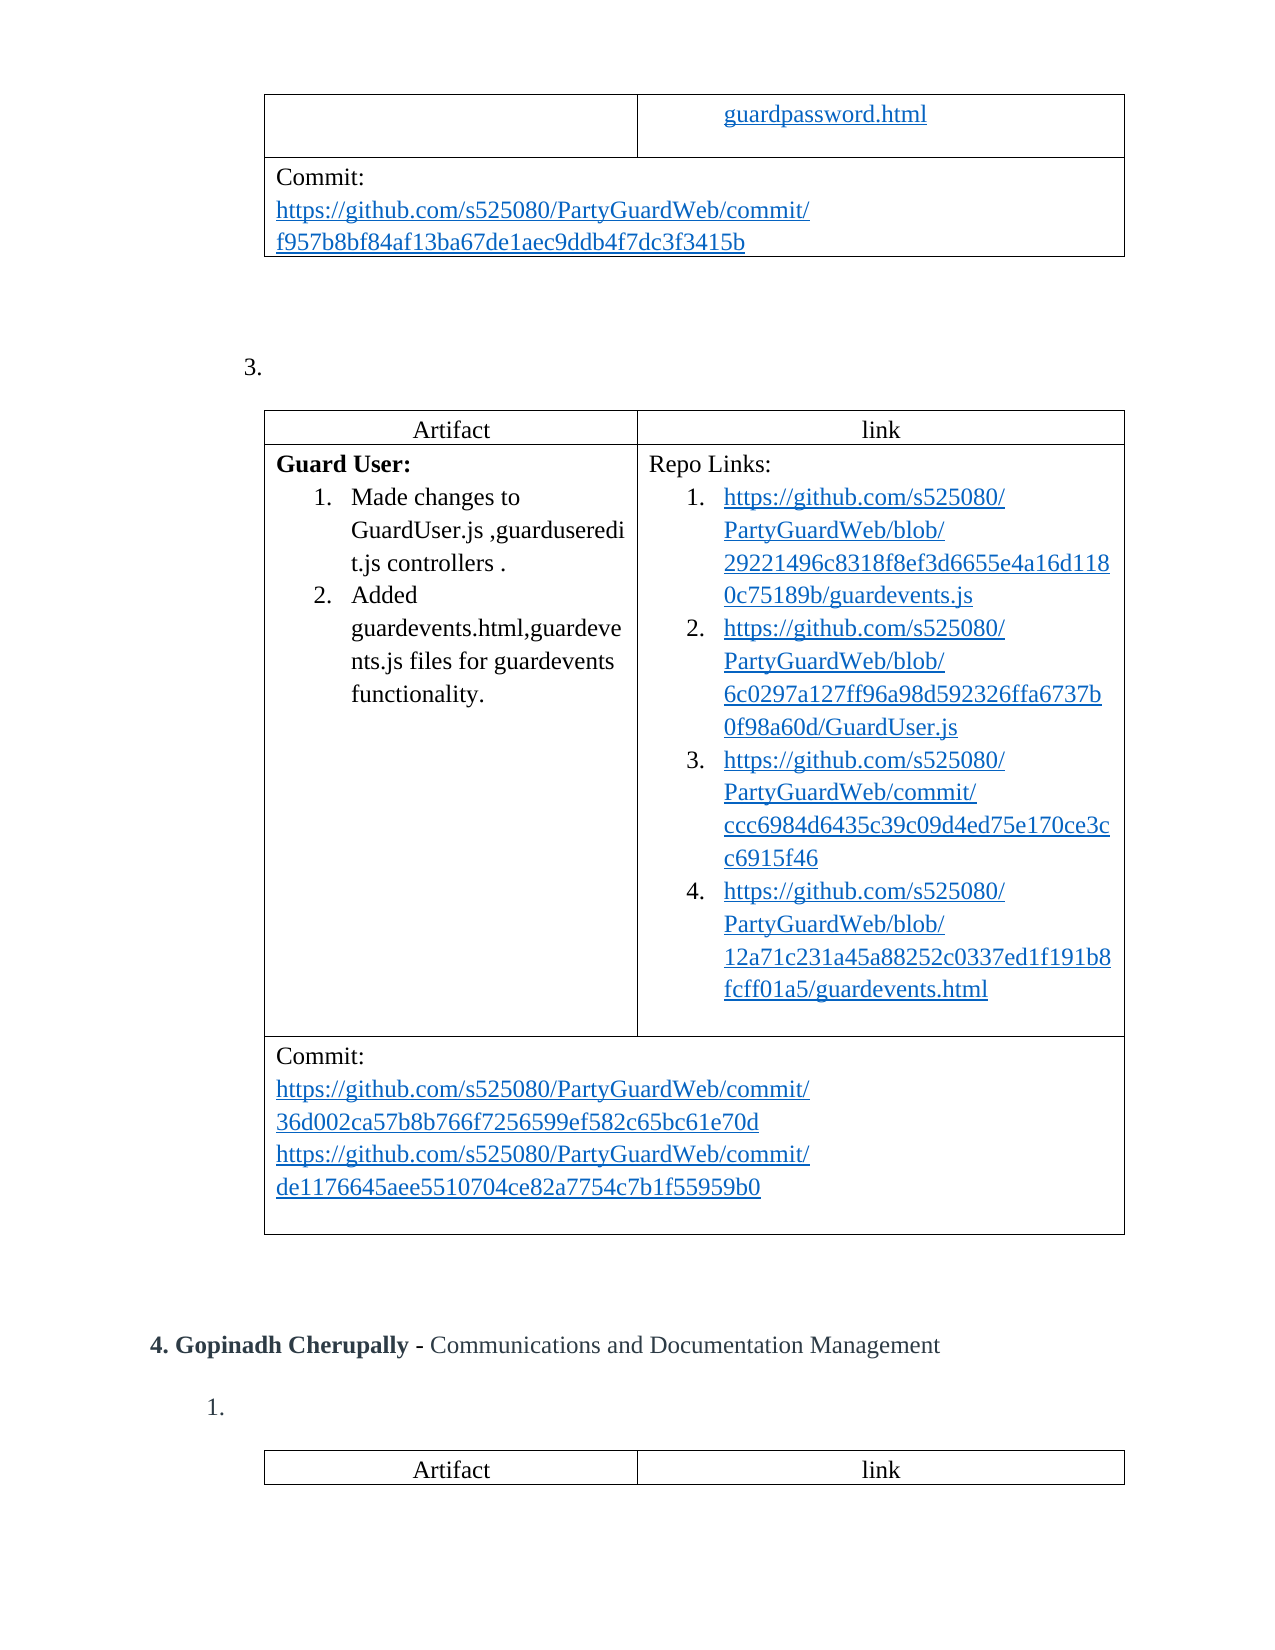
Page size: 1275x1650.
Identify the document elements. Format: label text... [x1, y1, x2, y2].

table_header Artifact [265, 1451, 637, 1484]
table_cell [638, 95, 1124, 157]
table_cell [265, 95, 637, 157]
text 1. [150, 1388, 1125, 1421]
table_header link [638, 411, 1124, 444]
text 4. Gopinadh Cherupally - Communications and Documentation Management [150, 1326, 1125, 1359]
table_header link [638, 1451, 1124, 1484]
table_cell Repo Links: https://github.com/s525080/PartyGuardWeb/blob/29221496c8318f8ef3d6655e4a16d1180c75189b/guardevents.js https://github.com/s525080/PartyGuardWeb/blob/6c0297a127ff96a98d592326ffa6737b0f98a60d/GuardUser.js https://github.com/s525080/PartyGuardWeb/commit/ccc6984d6435c39c09d4ed75e170ce3cc6915f46 https://github.com/s525080/PartyGuardWeb/blob/12a71c231a45a88252c0337ed1f191b8fcff01a5/guardevents.html [638, 445, 1124, 1036]
table_cell Commit: https://github.com/s525080/PartyGuardWeb/commit/f957b8bf84af13ba67de1aec9ddb4f7dc3f3415b [265, 158, 1124, 256]
text 3. [150, 348, 1125, 381]
table_cell Guard User: Made changes to GuardUser.js ,guarduseredit.js controllers . Added guardevents.html,guardevents.js files for guardevents functionality. [265, 445, 637, 1036]
table_cell Commit: https://github.com/s525080/PartyGuardWeb/commit/36d002ca57b8b766f7256599ef582c65bc61e70d https://github.com/s525080/PartyGuardWeb/commit/de1176645aee5510704ce82a7754c7b1f55959b0 [265, 1037, 1124, 1234]
table_header Artifact [265, 411, 637, 444]
